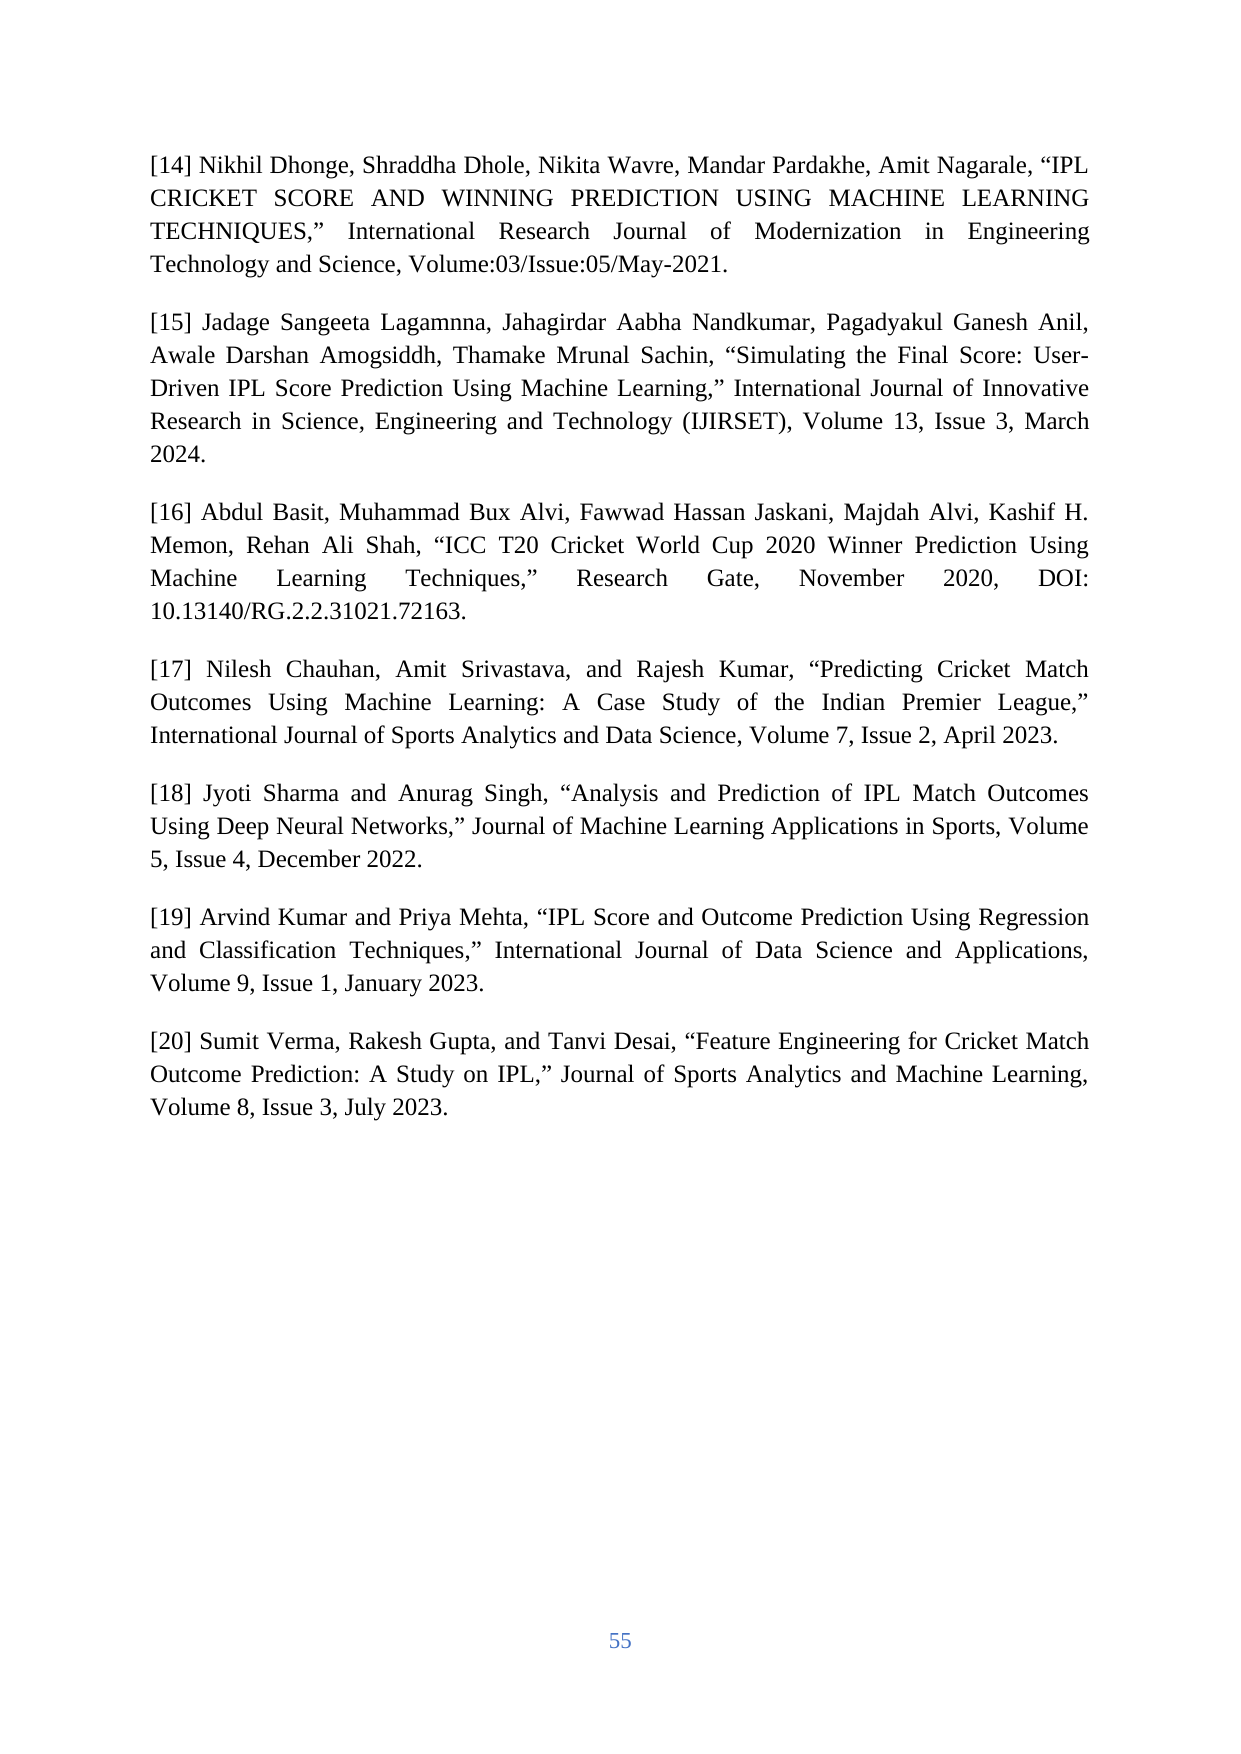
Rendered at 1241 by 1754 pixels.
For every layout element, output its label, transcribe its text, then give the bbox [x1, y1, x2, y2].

text [16] Abdul Basit, Muhammad Bux Alvi, Fawwad Hassan Jaskani, Majdah Alvi, Kashif H. Memon, Rehan Ali Shah, “ICC T20 Cricket World Cup 2020 Winner Prediction Using Machine Learning Techniques,” Research Gate, November 2020, DOI: 10.13140/RG.2.2.31021.72163. [150, 497, 1090, 625]
text [19] Arvind Kumar and Priya Mehta, “IPL Score and Outcome Prediction Using Regression and Classification Techniques,” International Journal of Data Science and Applications, Volume 9, Issue 1, January 2023. [150, 902, 1090, 997]
text [17] Nilesh Chauhan, Amit Srivastava, and Rajesh Kumar, “Predicting Cricket Match Outcomes Using Machine Learning: A Case Study of the Indian Premier League,” International Journal of Sports Analytics and Data Science, Volume 7, Issue 2, April 2023. [150, 654, 1090, 749]
text [14] Nikhil Dhonge, Shraddha Dhole, Nikita Wavre, Mandar Pardakhe, Amit Nagarale, “IPL CRICKET SCORE AND WINNING PREDICTION USING MACHINE LEARNING TECHNIQUES,” International Research Journal of Modernization in Engineering Technology and Science, Volume:03/Issue:05/May-2021. [150, 150, 1090, 278]
text [15] Jadage Sangeeta Lagamnna, Jahagirdar Aabha Nandkumar, Pagadyakul Ganesh Anil, Awale Darshan Amogsiddh, Thamake Mrunal Sachin, “Simulating the Final Score: User-Driven IPL Score Prediction Using Machine Learning,” International Journal of Innovative Research in Science, Engineering and Technology (IJIRSET), Volume 13, Issue 3, March 2024. [150, 307, 1090, 468]
text [18] Jyoti Sharma and Anurag Singh, “Analysis and Prediction of IPL Match Outcomes Using Deep Neural Networks,” Journal of Machine Learning Applications in Sports, Volume 5, Issue 4, December 2022. [150, 778, 1090, 873]
text [20] Sumit Verma, Rakesh Gupta, and Tanvi Desai, “Feature Engineering for Cricket Match Outcome Prediction: A Study on IPL,” Journal of Sports Analytics and Machine Learning, Volume 8, Issue 3, July 2023. [150, 1026, 1090, 1121]
